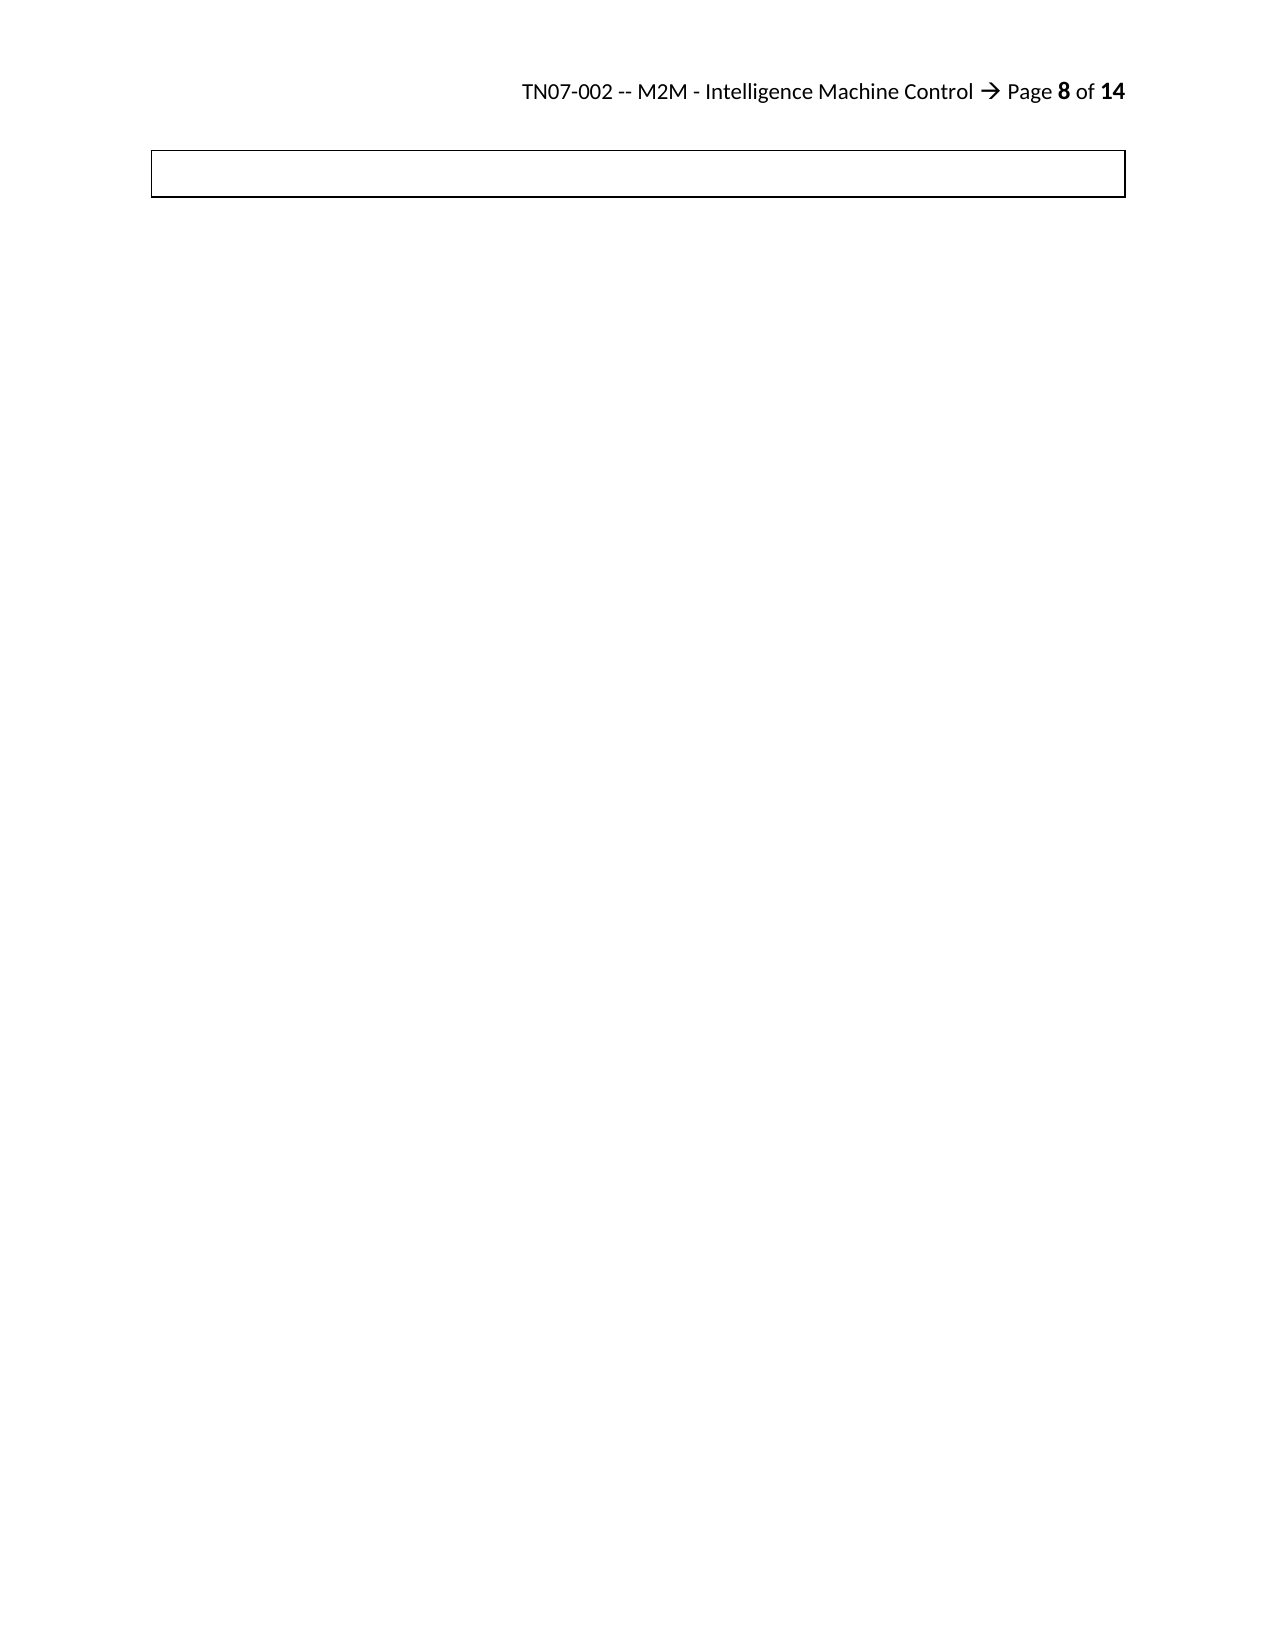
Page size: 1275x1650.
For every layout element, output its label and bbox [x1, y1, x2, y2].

table_cell [152, 151, 1124, 196]
